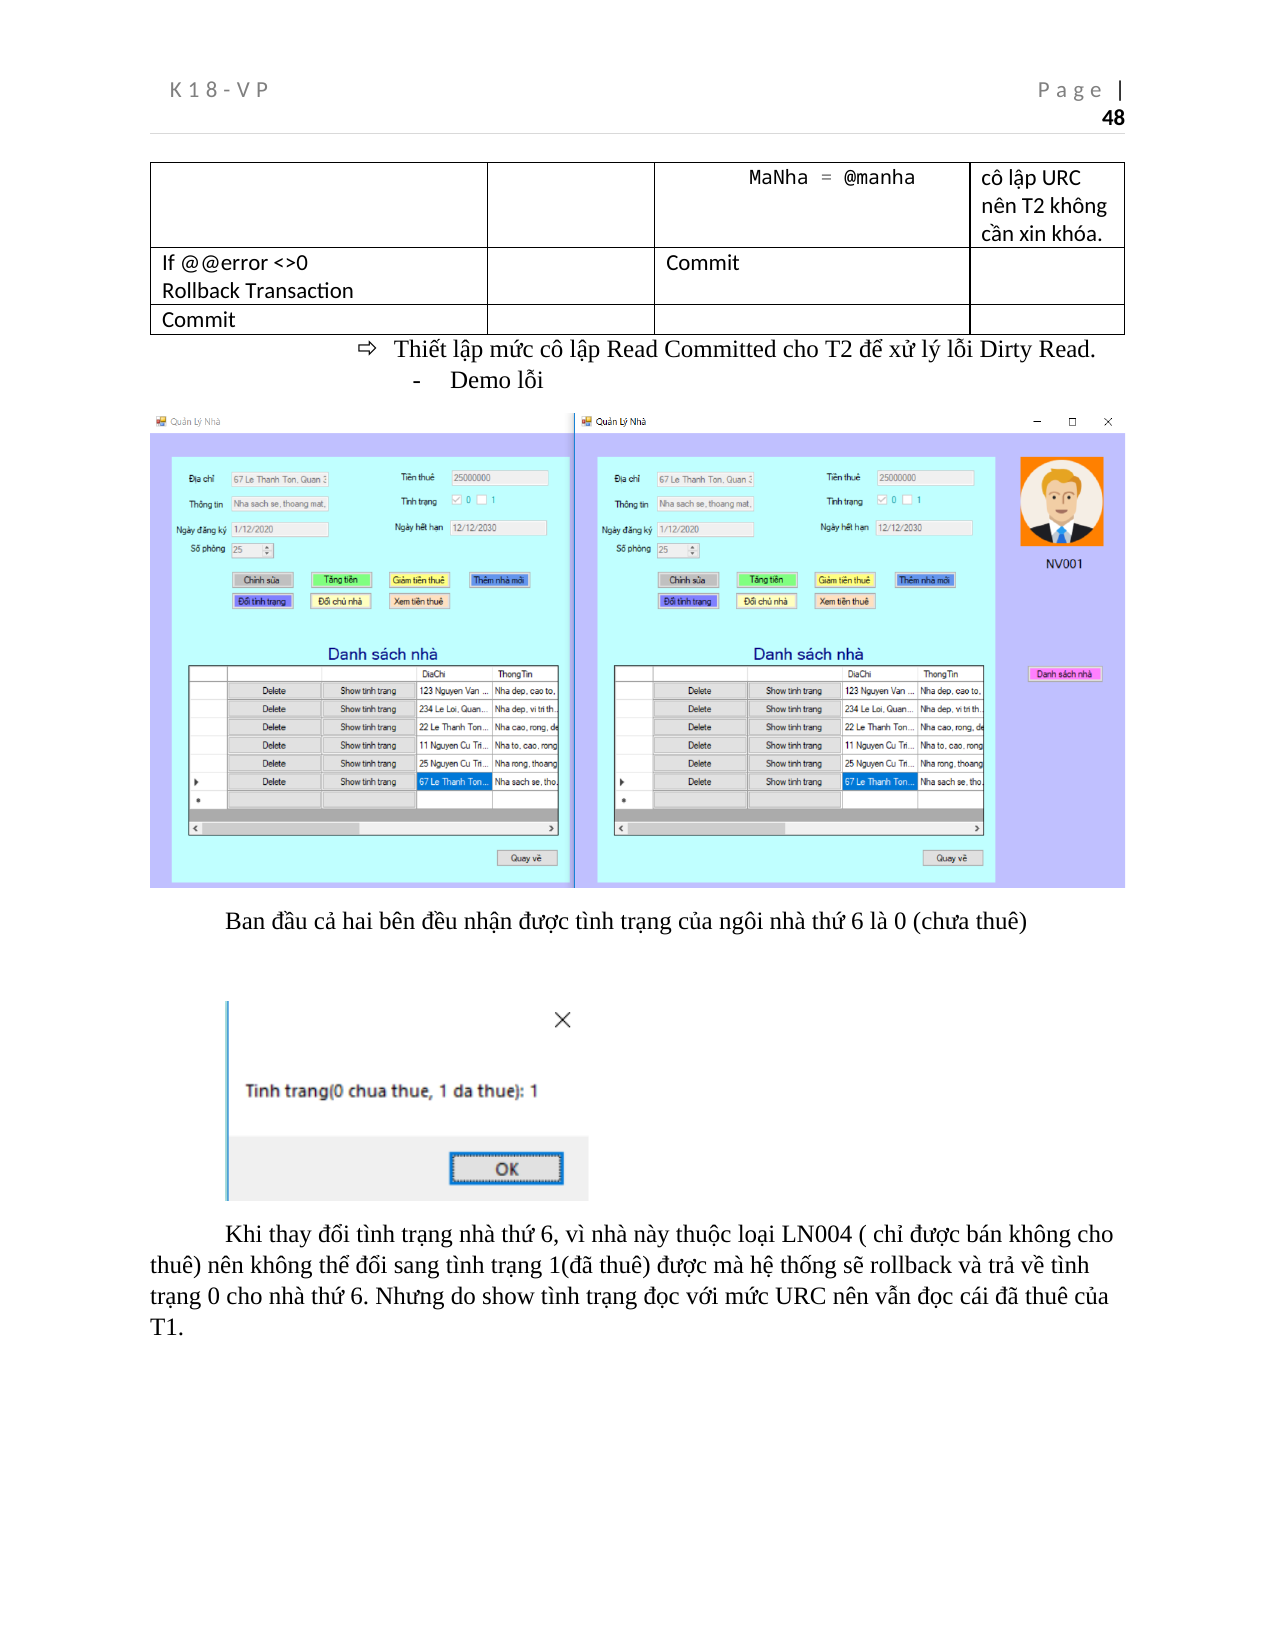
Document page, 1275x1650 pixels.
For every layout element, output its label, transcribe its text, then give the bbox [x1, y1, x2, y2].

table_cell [971, 163, 1124, 247]
table_cell Commit [655, 248, 969, 304]
table_cell [971, 305, 1124, 333]
table_cell [488, 248, 654, 304]
list Thiết lập mức cô lập Read Committed cho T2 để xử lý lỗi Dirty Read. [356, 335, 1125, 363]
table_cell [971, 248, 1124, 304]
text Ban đầu cả hai bên đều nhận được tình trạng của ngôi nhà thứ 6 là 0 (chưa thuê) [150, 906, 1125, 935]
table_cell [655, 163, 969, 247]
table_cell [151, 163, 487, 247]
text Khi thay đổi tình trạng nhà thứ 6, vì nhà này thuộc loại LN004 ( chỉ được bán không cho thuê) nên không thể đổi sang tình trạng 1(đã thuê) được mà hệ thống sẽ rollback và trả về tình trạng 0 cho nhà thứ 6. Nhưng do show tình trạng đọc với mức URC nên vẫn đọc cái đã thuê của T1. [150, 1219, 1125, 1341]
table_cell [655, 305, 969, 333]
table_cell Commit [151, 305, 487, 333]
table_cell [488, 163, 654, 247]
picture [225, 1001, 589, 1201]
picture [150, 413, 1125, 888]
table_cell If @@error <>0 Rollback Transaction [151, 248, 487, 304]
table_cell [488, 305, 654, 333]
list Demo lỗi [412, 366, 1125, 394]
